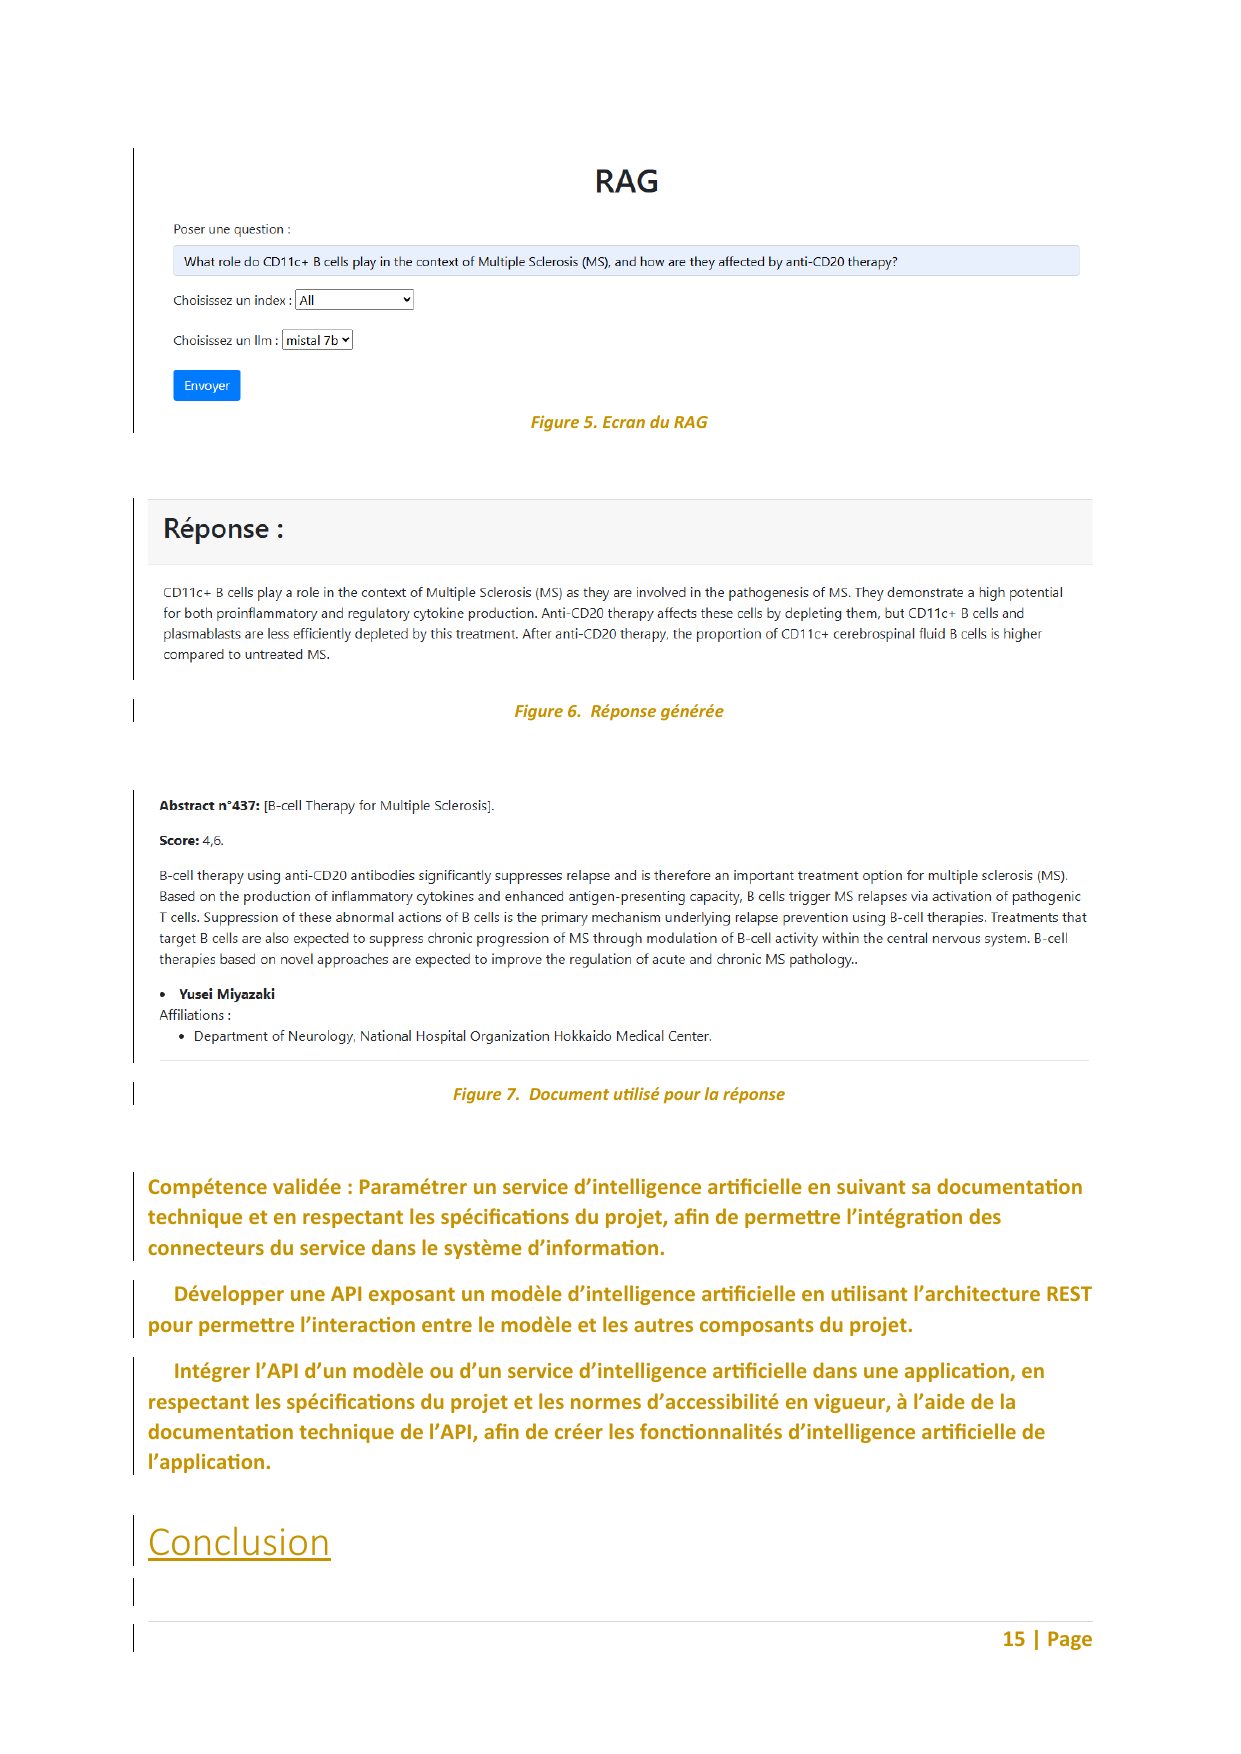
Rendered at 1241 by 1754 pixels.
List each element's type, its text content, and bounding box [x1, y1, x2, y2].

picture [147, 147, 1093, 411]
picture [147, 497, 1093, 681]
picture [147, 790, 1093, 1063]
text Figure 5. Ecran du RAG [148, 411, 1093, 433]
text Figure 7. Document utilisé pour la réponse [148, 1082, 1093, 1104]
text Intégrer l’API d’un modèle ou d’un service d’intelligence artificielle dans une application, en respectant les spécifications du projet et les normes d’accessibilité en vigueur, à l’aide de la documentation technique de l’API, afin de créer les fonctionnalités d’intelligence artificielle de l’application. [148, 1357, 1093, 1475]
text Figure 6. Réponse générée [148, 699, 1093, 722]
text Développer une API exposant un modèle d’intelligence artificielle en utilisant l’architecture REST pour permettre l’interaction entre le modèle et les autres composants du projet. [148, 1279, 1093, 1338]
